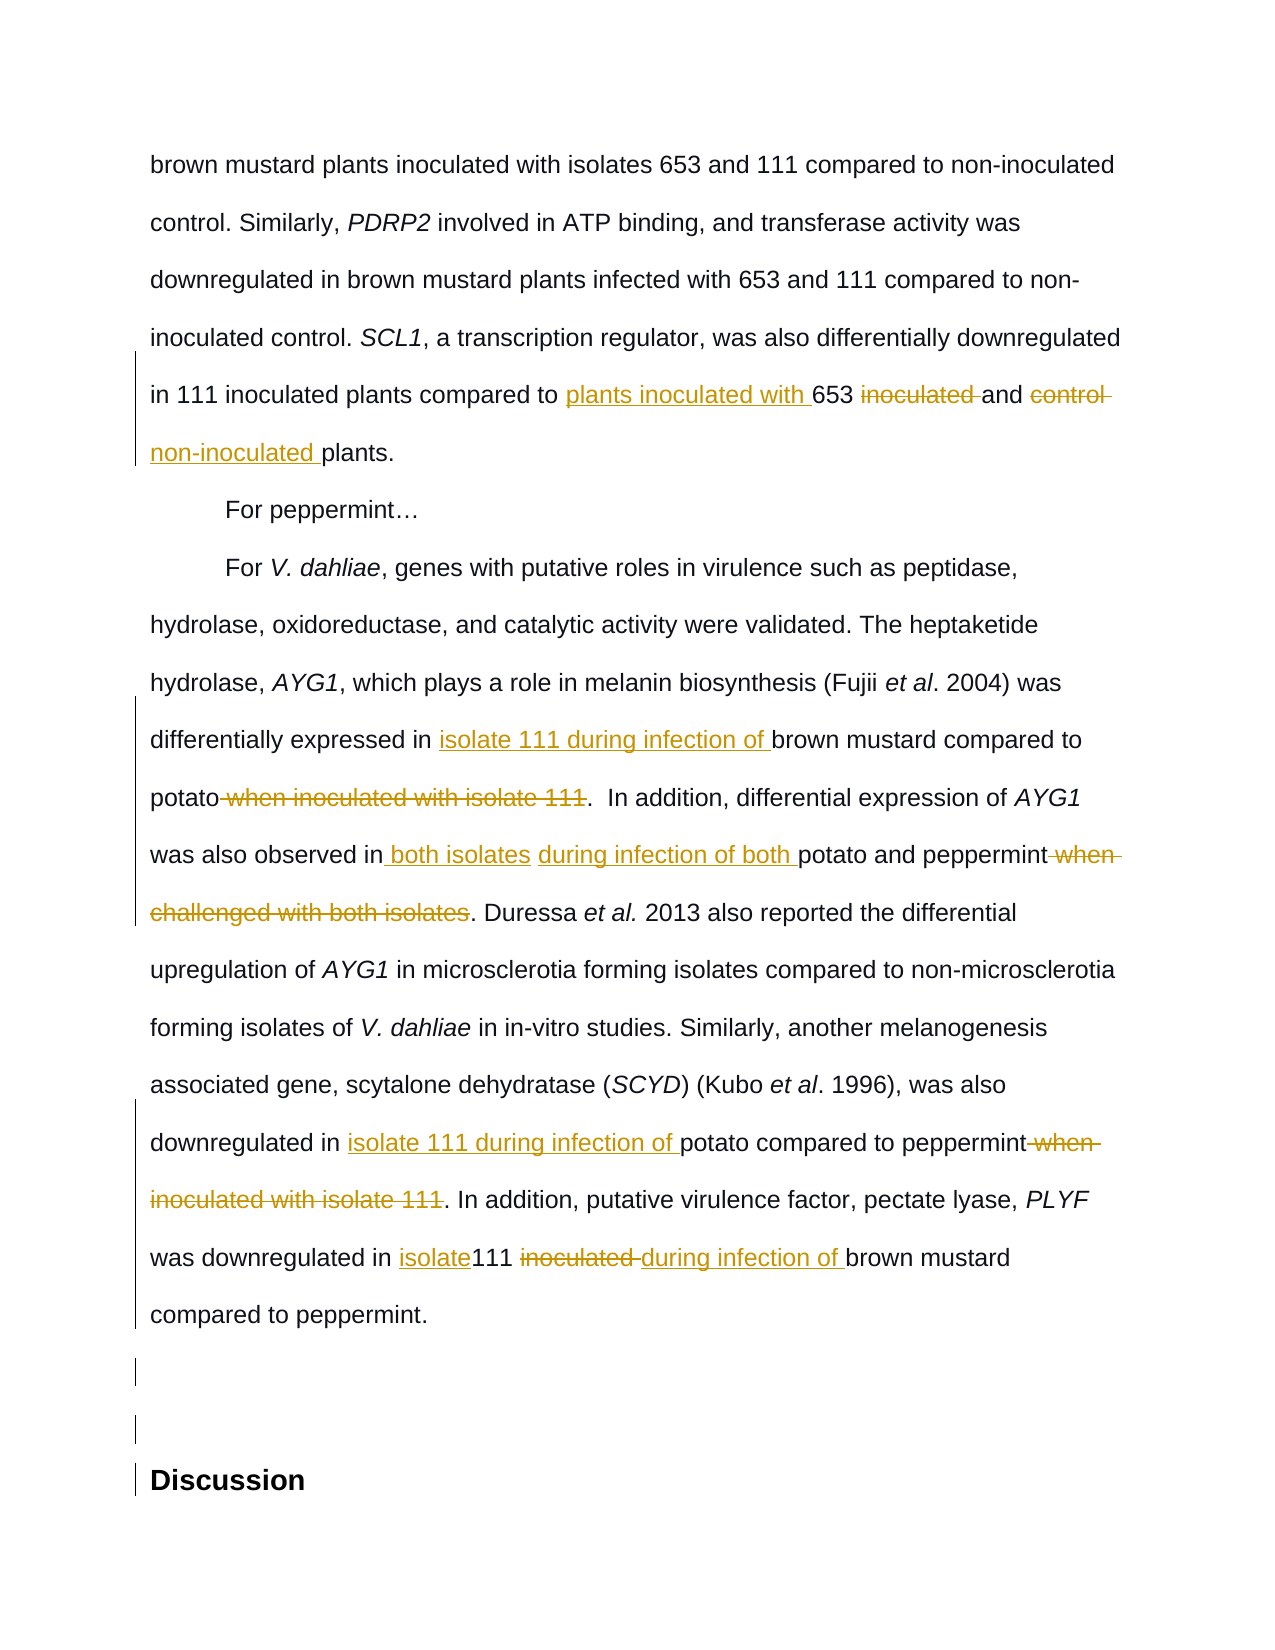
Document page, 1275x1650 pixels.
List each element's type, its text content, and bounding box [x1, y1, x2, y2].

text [150, 150, 1125, 466]
text Discussion [150, 1463, 1125, 1496]
text For peppermint… [150, 495, 1125, 524]
text For V. dahliae, genes with putative roles in virulence such as peptidase, hydrolase, oxidoreductase, and catalytic activity were validated. The heptaketide hydrolase, AYG1, which plays a role in melanin biosynthesis (Fujii et al. 2004) was differentially expressed in brown mustard compared to potato. In addition, differential expression of AYG1 was also observed in potato and peppermint. Duressa et al. 2013 also reported the differential upregulation of AYG1 in microsclerotia forming isolates compared to non-microsclerotia forming isolates of V. dahliae in in-vitro studies. Similarly, another melanogenesis associated gene, scytalone dehydratase (SCYD) (Kubo et al. 1996), was also downregulated in potato compared to peppermint. In addition, putative virulence factor, pectate lyase, PLYF was downregulated in 111 brown mustard compared to peppermint. [150, 552, 1125, 1329]
